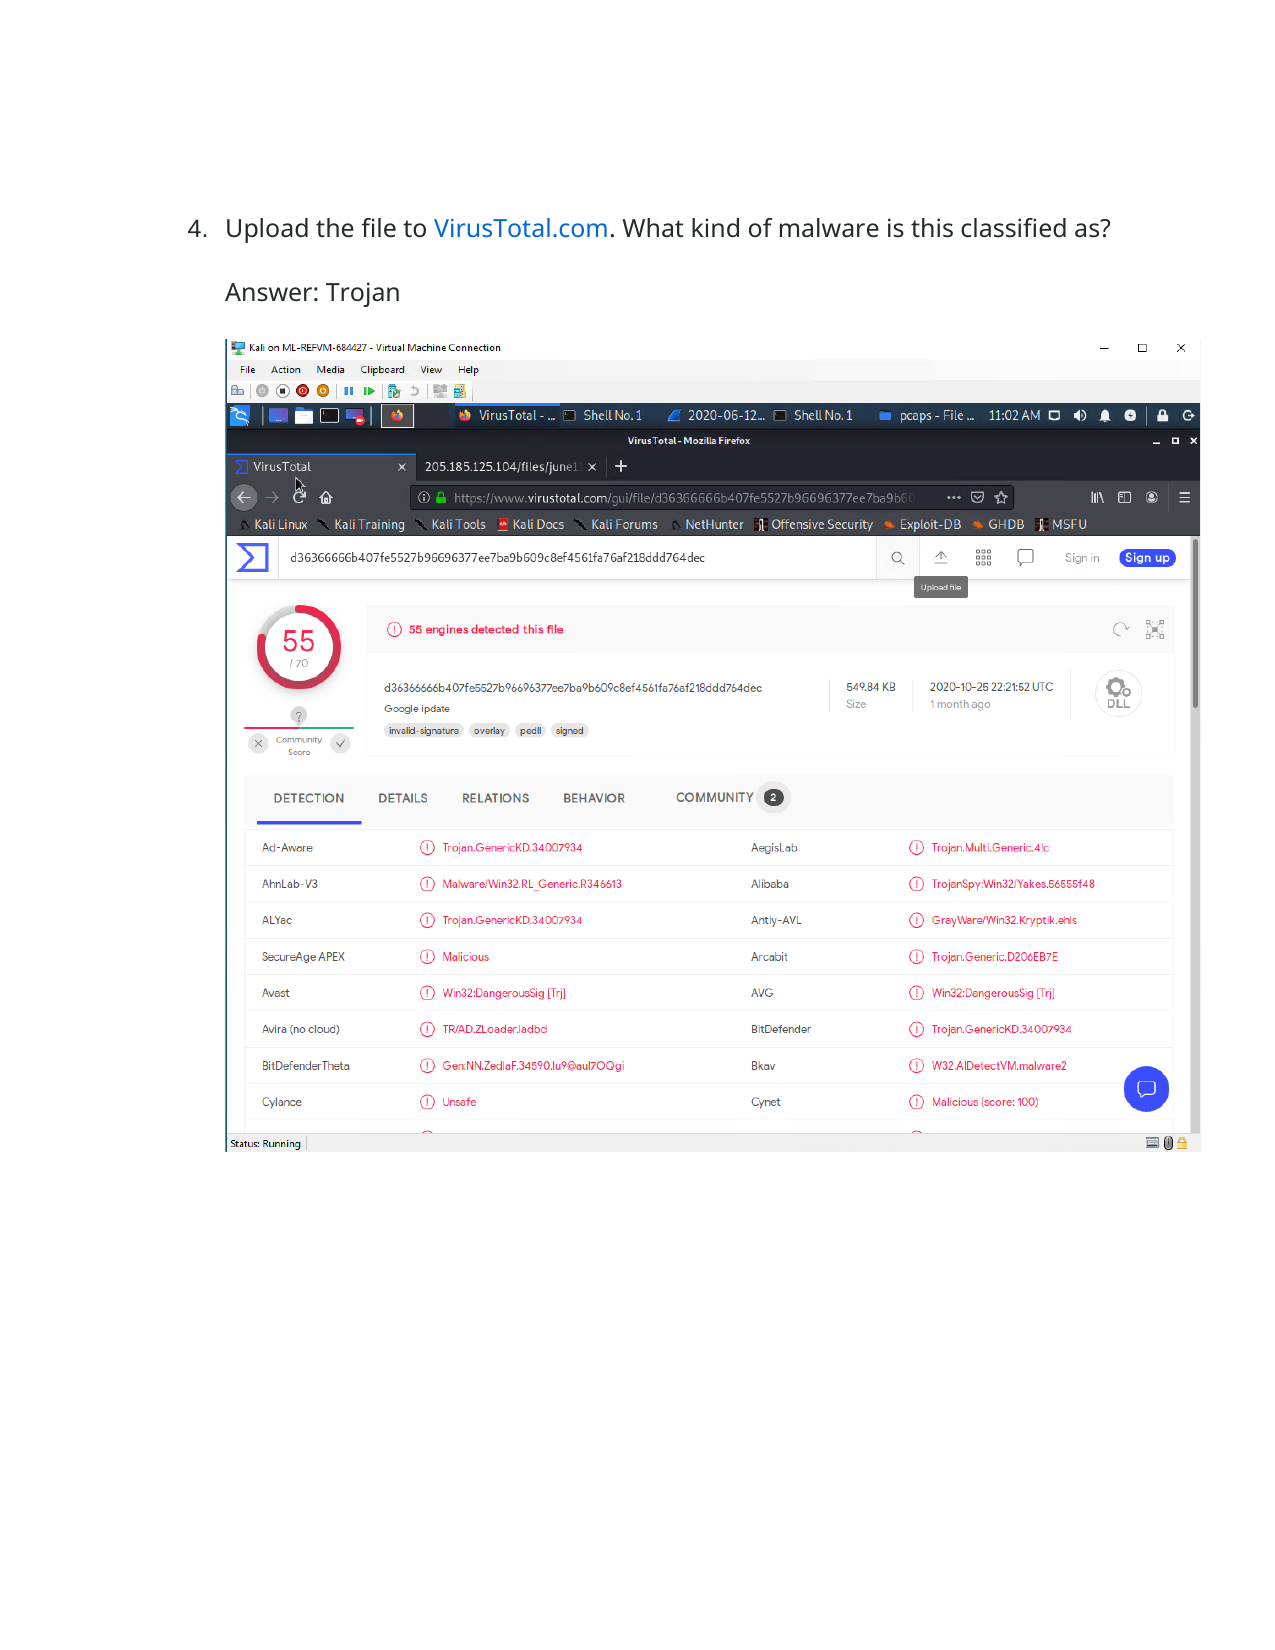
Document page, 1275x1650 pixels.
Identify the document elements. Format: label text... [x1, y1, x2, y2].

text Answer: Trojan [225, 275, 1125, 309]
list Upload the file to VirusTotal.com. What kind of malware is this classified as? [187, 211, 1125, 245]
picture [227, 339, 1200, 1152]
